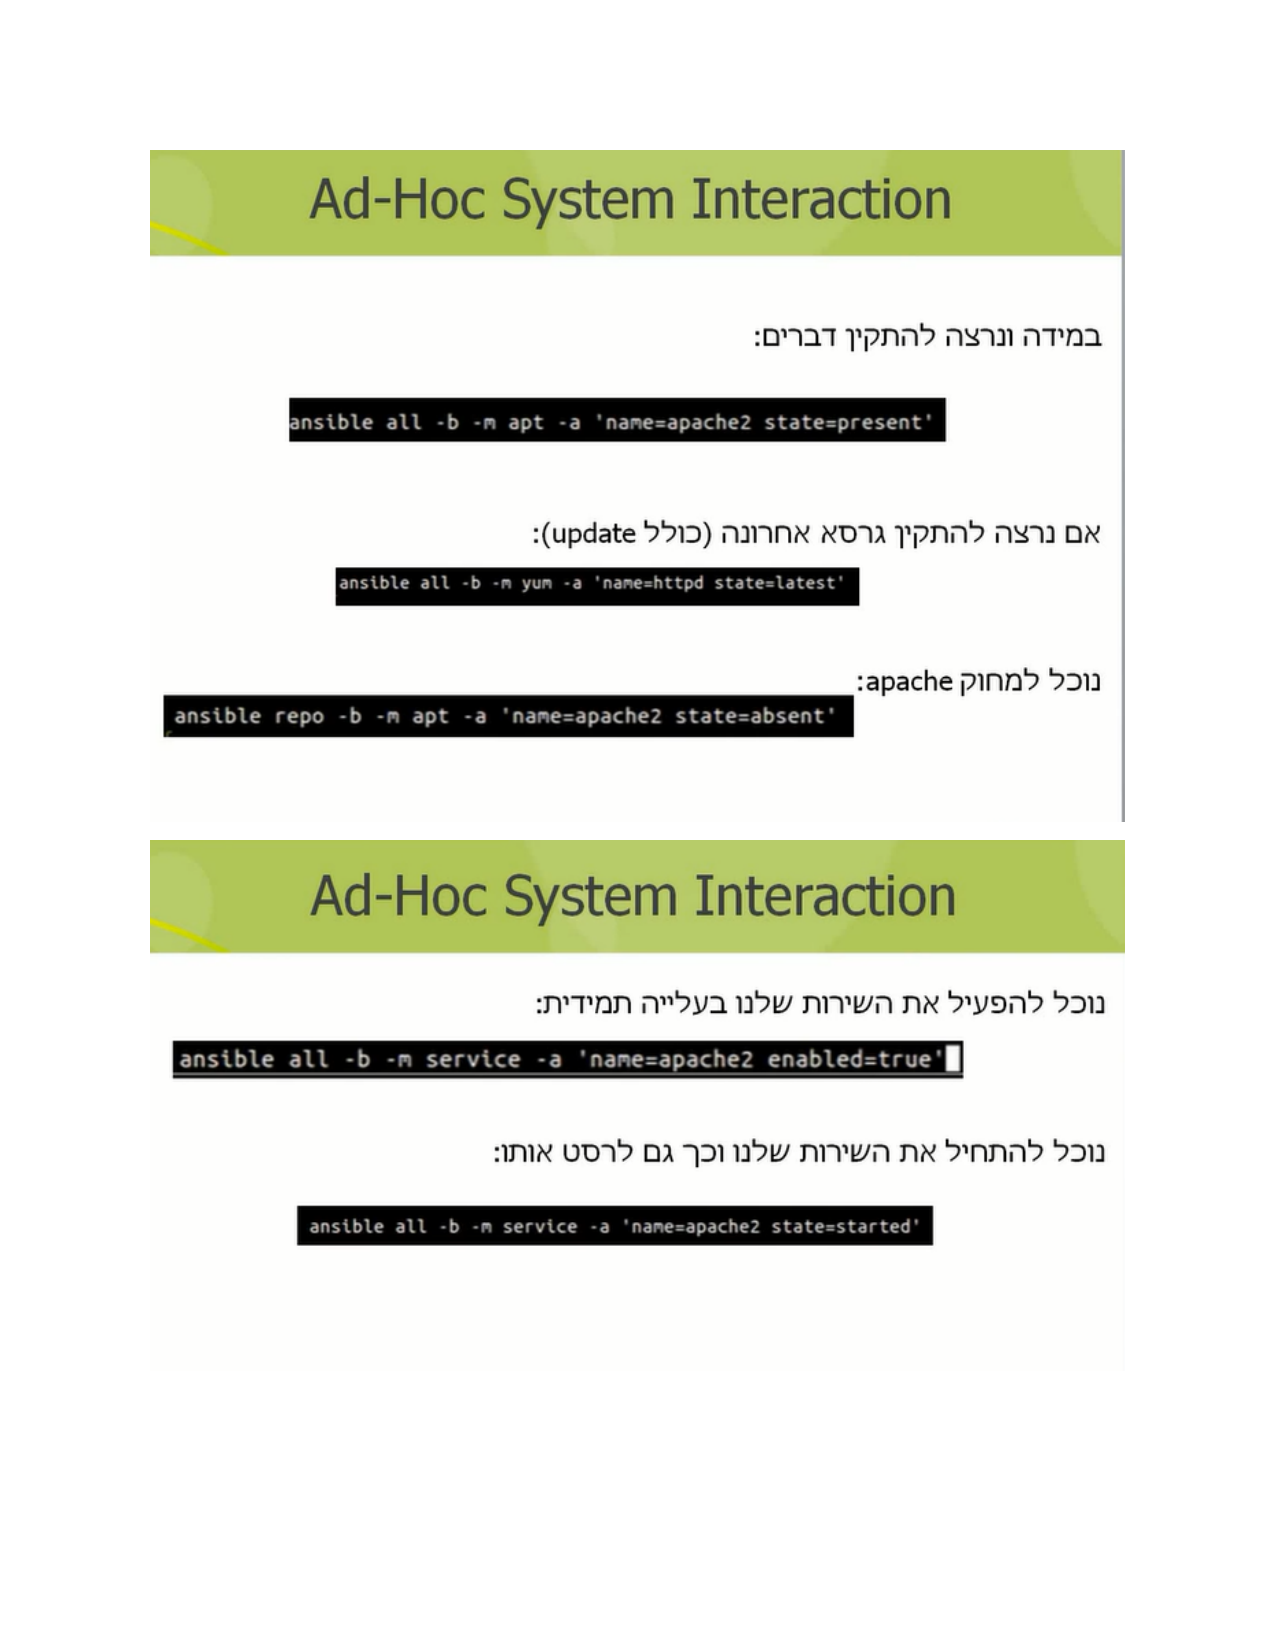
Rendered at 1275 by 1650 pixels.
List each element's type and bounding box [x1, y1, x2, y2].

picture [150, 840, 1125, 1371]
picture [150, 150, 1125, 822]
